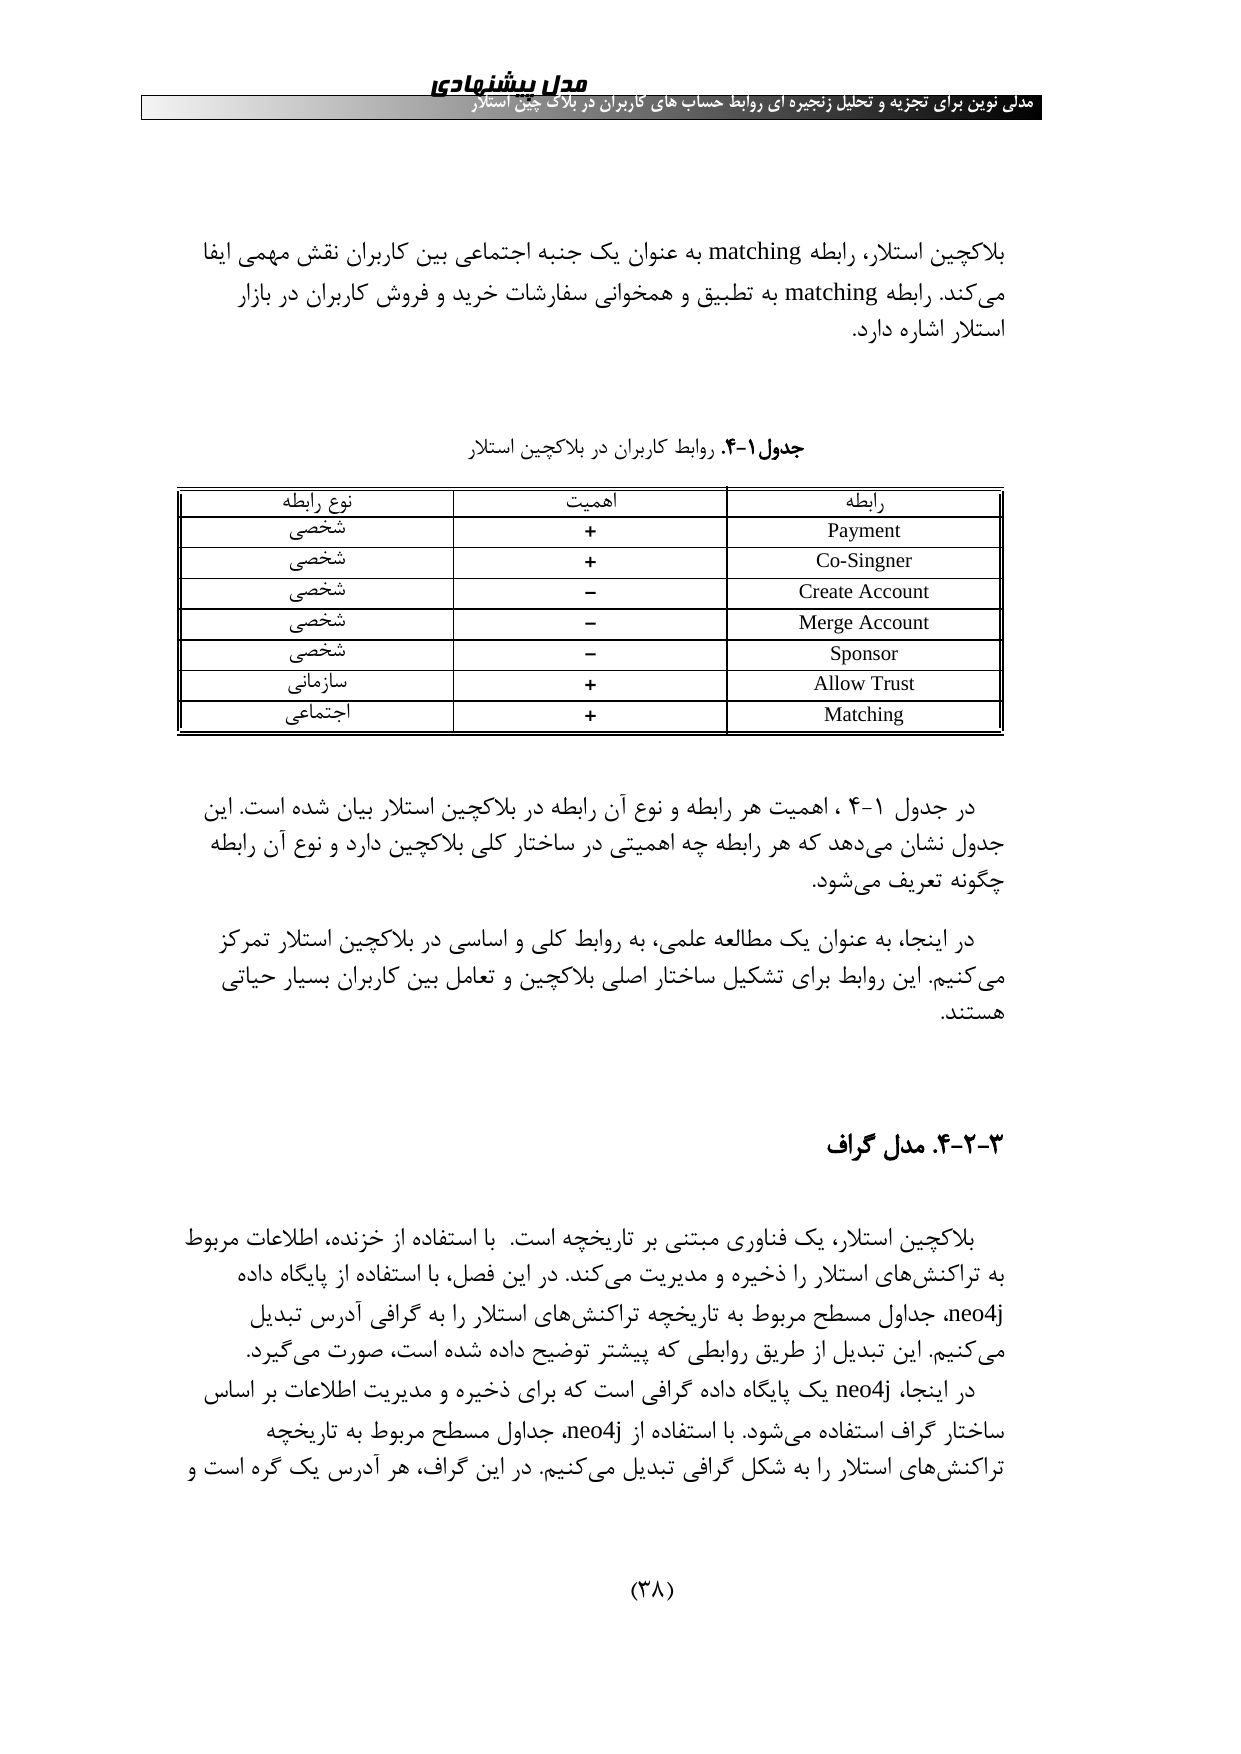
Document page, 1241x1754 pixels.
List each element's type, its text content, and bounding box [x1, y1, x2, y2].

table_header نوع رابطه [180, 491, 453, 516]
table_cell شخصی [182, 641, 453, 670]
table_cell Create Account [728, 579, 999, 608]
table_cell + [454, 702, 726, 731]
table_cell - [454, 579, 726, 608]
table_cell + [454, 671, 726, 700]
table_cell + [454, 518, 726, 547]
table_header رابطه [728, 491, 1001, 516]
table_cell Co-Singner [728, 548, 999, 577]
table_cell شخصی [182, 548, 453, 577]
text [177, 1374, 1004, 1484]
table_cell Sponsor [728, 641, 999, 670]
table_cell - [454, 641, 726, 670]
table_cell + [454, 548, 726, 577]
table_cell شخصی [182, 579, 453, 608]
table_cell اجتماعی [180, 702, 453, 731]
table_cell شخصی [182, 518, 453, 547]
text بلاکچین استلار، یک فناوری مبتنی بر تاریخچه است. با استفاده از خزنده، اطلاعات مربوط به تراکنش‌های استلار را ذخیره و مدیریت می‌کند. در این فصل، با استفاده از پایگاه داده neo4j، جداول مسطح مربوط به تاریخچه تراکنش‌های استلار را به گرافی آدرس تبدیل می‌کنیم. این تبدیل از طریق روابطی که پیشتر توضیح داده شده است، صورت می‌گیرد. [177, 1226, 1004, 1367]
table_cell Merge Account [728, 610, 999, 639]
text در اینجا، به عنوان یک مطالعه علمی، به روابط کلی و اساسی در بلاکچین استلار تمرکز می‌کنیم. این روابط برای تشکیل ساختار اصلی بلاکچین و تعامل بین کاربران بسیار حیاتی هستند. [177, 928, 1004, 1029]
table_cell سازمانی [182, 671, 453, 700]
table_header اهمیت [454, 491, 726, 516]
table_cell Allow Trust [728, 671, 999, 700]
table_cell شخصی [182, 610, 453, 639]
table_cell Matching [728, 702, 1001, 731]
table_cell Payment [728, 518, 999, 547]
table_cell - [454, 610, 726, 639]
text روابط کاربران در بلاکچین استلار [177, 436, 1004, 476]
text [177, 236, 1004, 346]
text در جدول 1-4 ، اهمیت هر رابطه و نوع آن رابطه در بلاکچین استلار بیان شده است. این جدول نشان می‌دهد که هر رابطه چه اهمیتی در ساختار کلی بلاکچین دارد و نوع آن رابطه چگونه تعریف می‌شود. [177, 796, 1004, 897]
list 4-2-3. مدل گراف [177, 1132, 1004, 1163]
